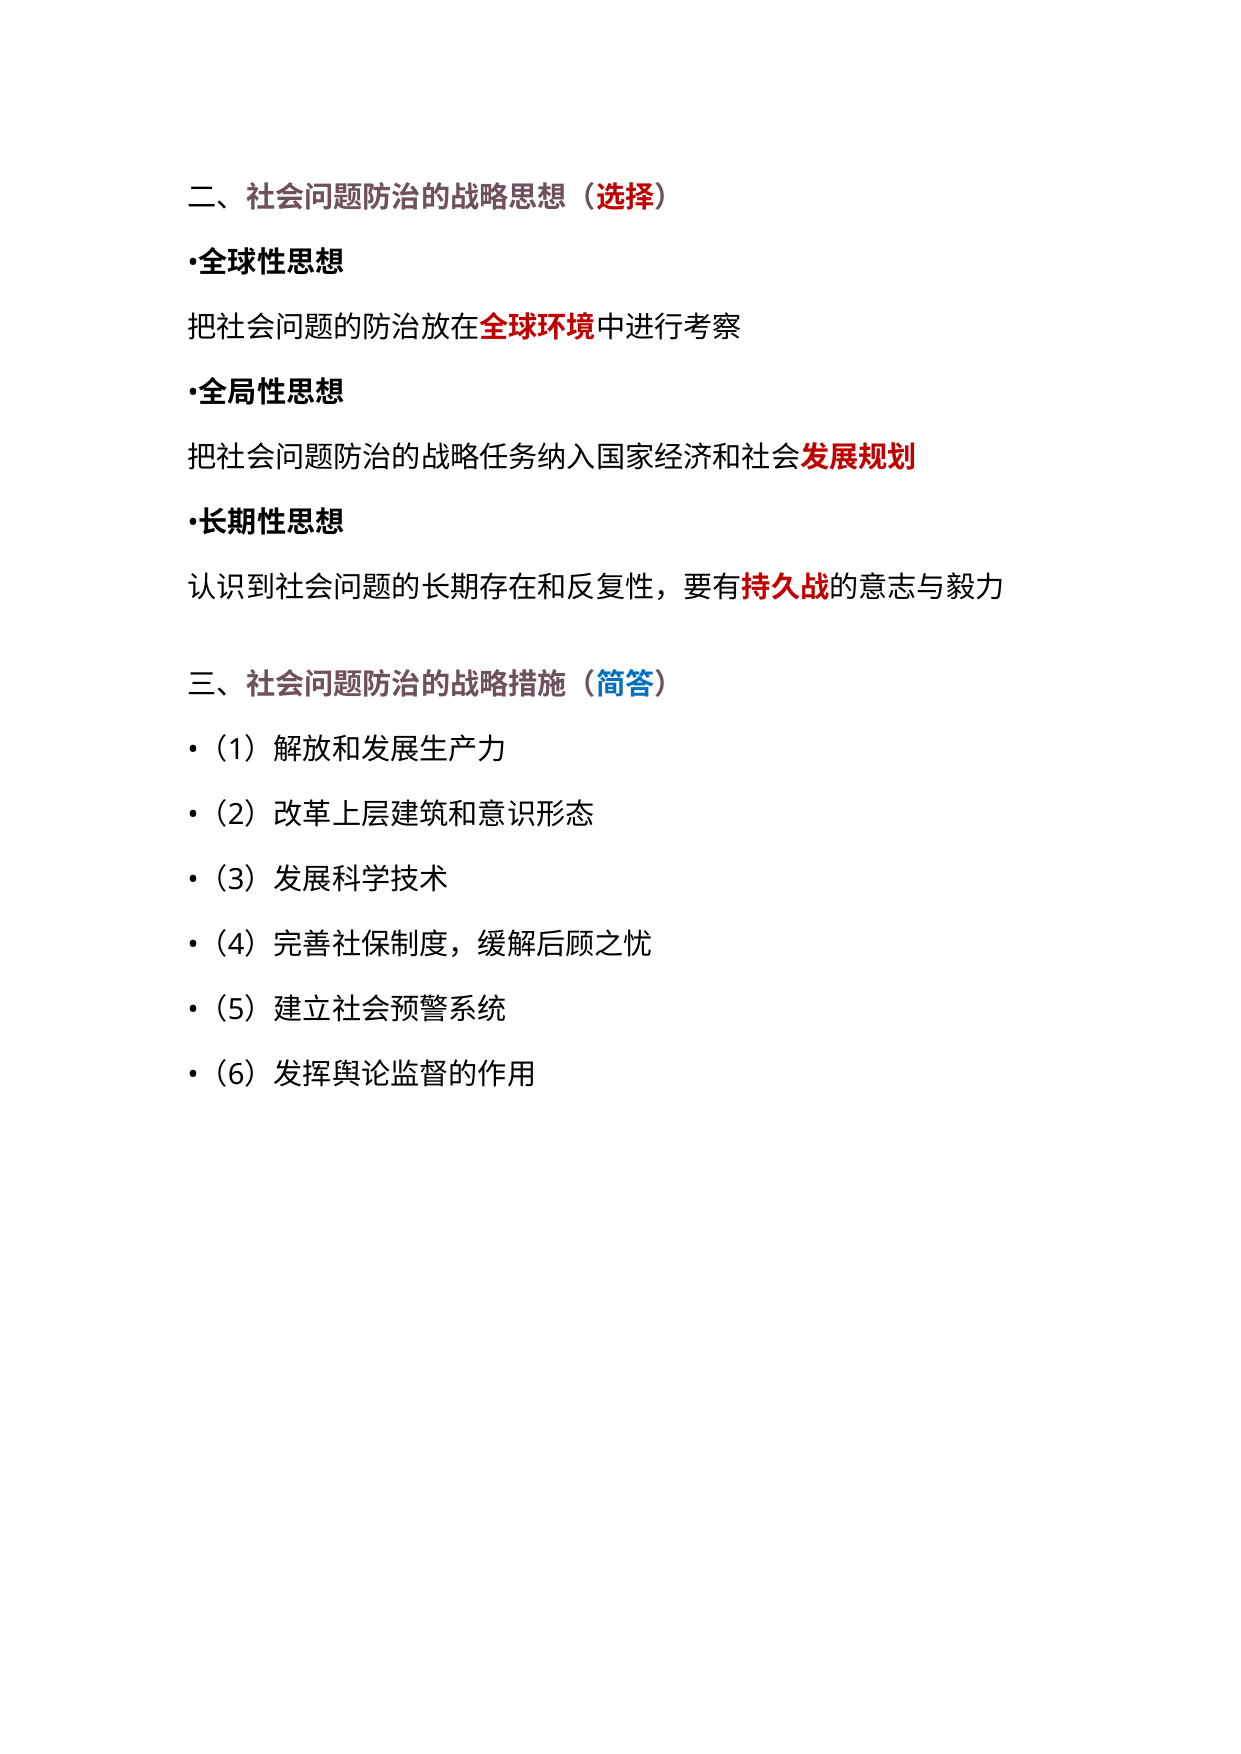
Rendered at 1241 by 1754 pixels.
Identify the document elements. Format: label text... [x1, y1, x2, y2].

text •（4）完善社保制度，缓解后顾之忧 [187, 909, 1053, 974]
text •全球性思想 [187, 227, 1053, 292]
text 把社会问题防治的战略任务纳入国家经济和社会发展规划 [187, 422, 1053, 487]
text •（1）解放和发展生产力 [187, 714, 1053, 779]
text •（6）发挥舆论监督的作用 [187, 1039, 1053, 1104]
text •长期性思想 [187, 487, 1053, 552]
text 认识到社会问题的长期存在和反复性，要有持久战的意志与毅力 [187, 552, 1053, 617]
text •全局性思想 [187, 357, 1053, 422]
text •（2）改革上层建筑和意识形态 [187, 779, 1053, 844]
text 二、社会问题防治的战略思想（选择） [187, 162, 1053, 227]
text •（3）发展科学技术 [187, 844, 1053, 909]
text •（5）建立社会预警系统 [187, 974, 1053, 1039]
text 把社会问题的防治放在全球环境中进行考察 [187, 292, 1053, 357]
text 三、社会问题防治的战略措施（简答） [187, 649, 1053, 714]
